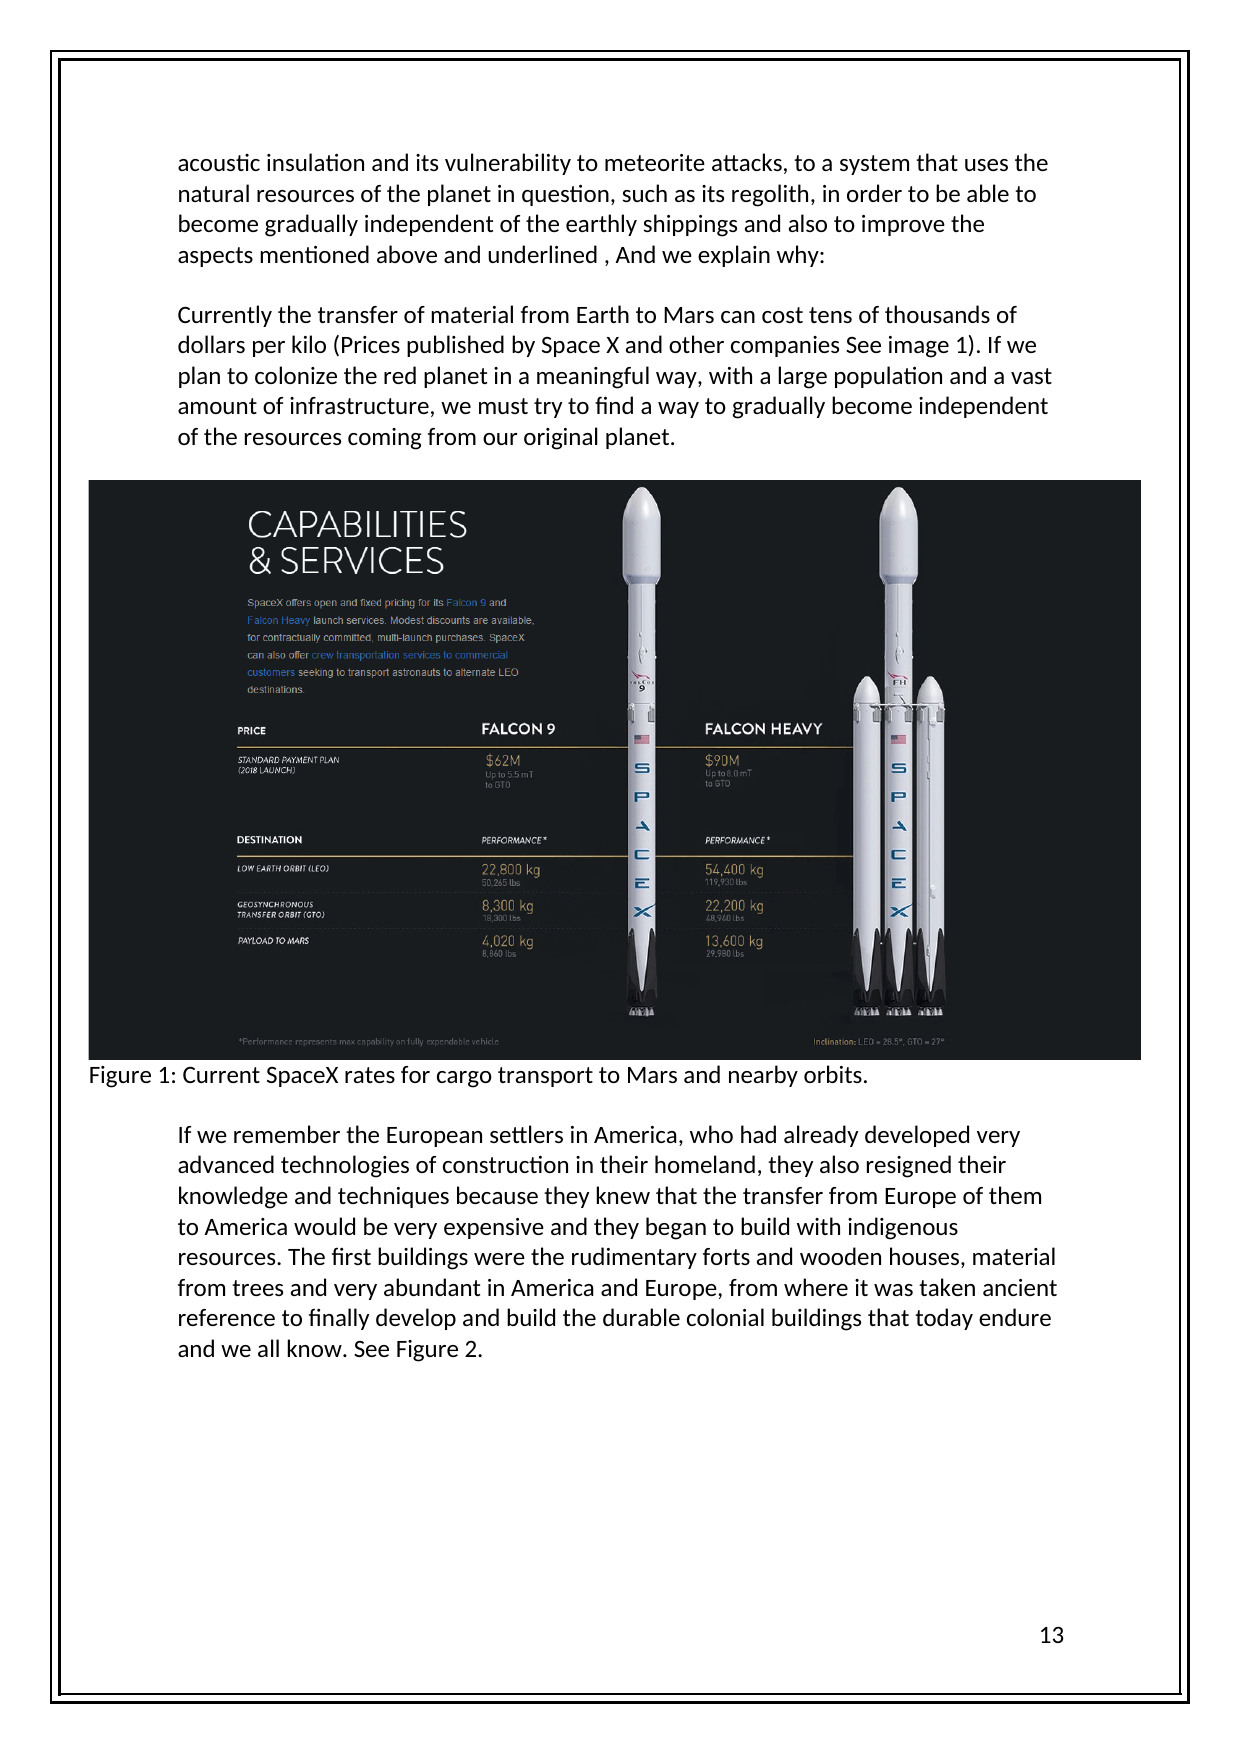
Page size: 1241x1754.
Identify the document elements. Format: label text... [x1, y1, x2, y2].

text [177, 148, 1063, 270]
text If we remember the European settlers in America, who had already developed very advanced technologies of construction in their homeland, they also resigned their knowledge and techniques because they knew that the transfer from Europe of them to America would be very expensive and they began to build with indigenous resources. The first buildings were the rudimentary forts and wooden houses, material from trees and very abundant in America and Europe, from where it was taken ancient reference to finally develop and build the durable colonial buildings that today endure and we all know. See Figure 2. [177, 1119, 1063, 1363]
text Currently the transfer of material from Earth to Mars can cost tens of thousands of dollars per kilo (Prices published by Space X and other companies See image 1). If we plan to colonize the red planet in a meaningful way, with a large population and a vast amount of infrastructure, we must try to find a way to gradually become independent of the resources coming from our original planet. [177, 299, 1063, 451]
picture [88, 480, 1141, 1060]
text Figure 1: Current SpaceX rates for cargo transport to Mars and nearby orbits. [88, 1060, 1063, 1090]
